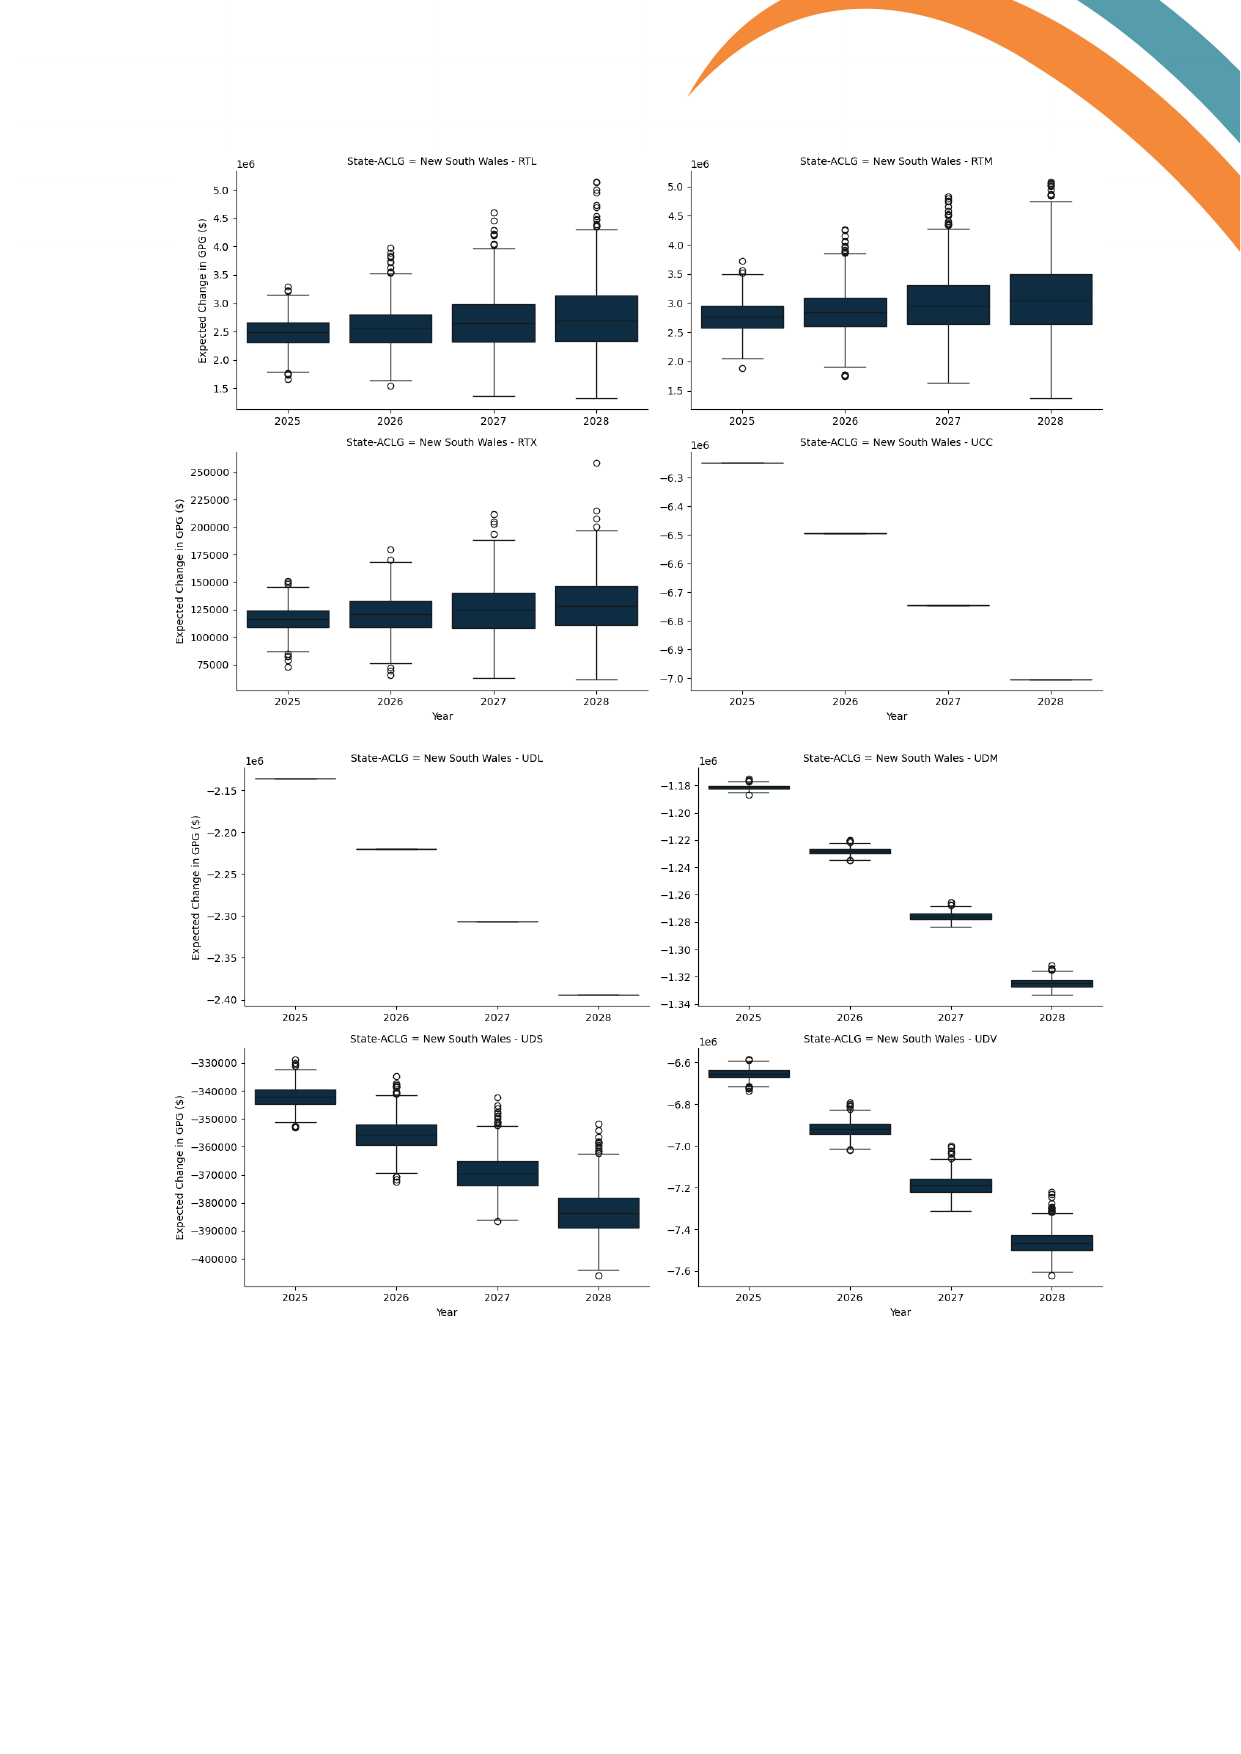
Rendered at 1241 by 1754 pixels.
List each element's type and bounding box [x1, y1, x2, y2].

picture [19, 0, 1241, 729]
picture [168, 746, 1109, 1325]
